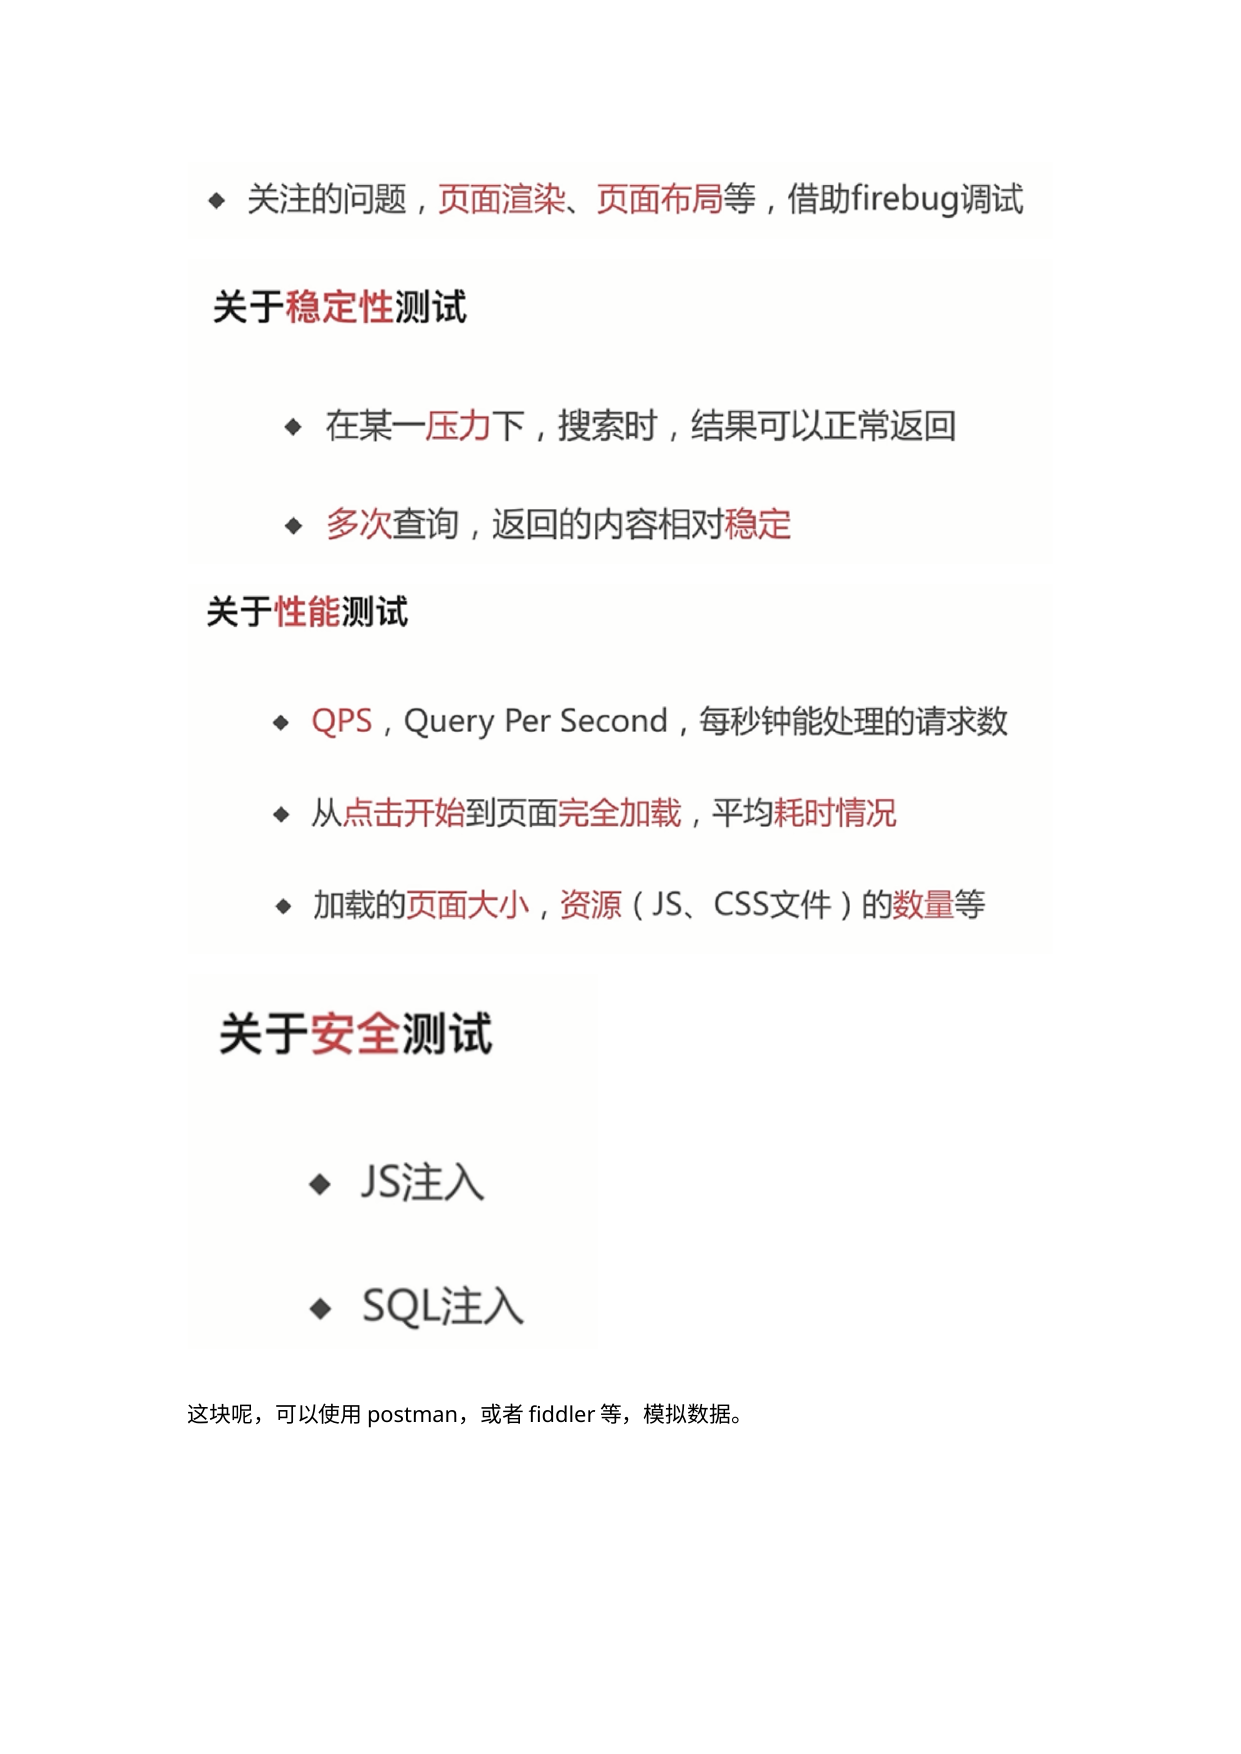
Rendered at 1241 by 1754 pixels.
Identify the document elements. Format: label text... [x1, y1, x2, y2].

picture [187, 974, 598, 1349]
picture [187, 162, 1053, 239]
picture [187, 584, 1053, 954]
picture [187, 259, 1053, 564]
text 这块呢，可以使用postman，或者fiddler等，模拟数据。 [187, 1397, 1053, 1429]
